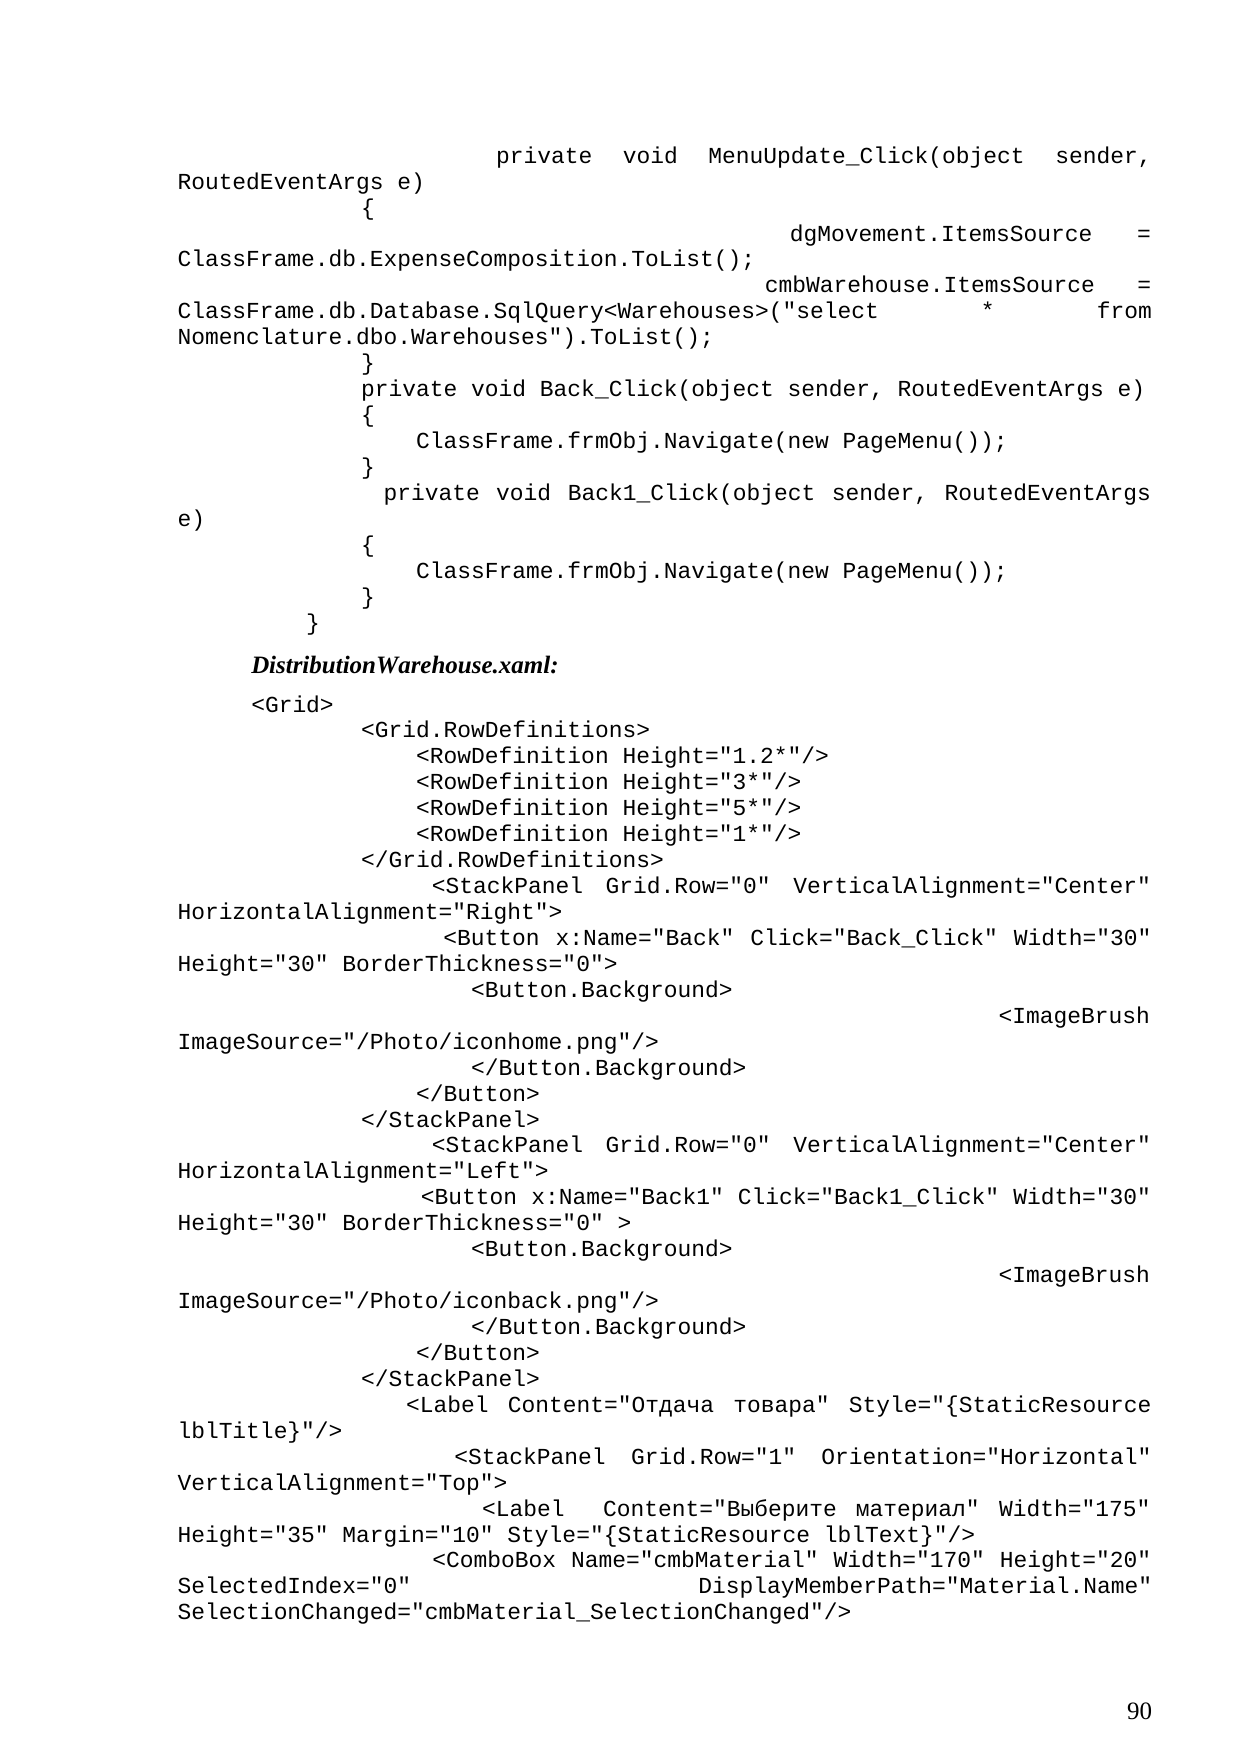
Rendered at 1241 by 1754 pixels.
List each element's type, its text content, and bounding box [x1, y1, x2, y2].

text { [177, 196, 1152, 222]
text private void MenuUpdate_Click(object sender, RoutedEventArgs e) [177, 144, 1152, 196]
text ClassFrame.frmObj.Navigate(new PageMenu()); [177, 559, 1152, 585]
text </StackPanel> [177, 1367, 1152, 1393]
text <Button x:Name="Back1" Click="Back1_Click" Width="30" Height="30" BorderThickness="0" > [177, 1186, 1152, 1238]
text <RowDefinition Height="1*"/> [177, 823, 1152, 848]
text cmbWarehouse.ItemsSource = ClassFrame.db.Database.SqlQuery<Warehouses>("select * from Nomenclature.dbo.Warehouses").ToList(); [177, 274, 1152, 352]
text <Grid> [177, 693, 1152, 719]
text ClassFrame.frmObj.Navigate(new PageMenu()); [177, 429, 1152, 455]
text DistributionWarehouse.xaml: [177, 650, 1152, 678]
text <ImageBrush ImageSource="/Photo/iconhome.png"/> [177, 1004, 1152, 1056]
text } [177, 352, 1152, 377]
text <Label Content="Отдача товара" Style="{StaticResource lblTitle}"/> [177, 1393, 1152, 1445]
text <StackPanel Grid.Row="0" VerticalAlignment="Center" HorizontalAlignment="Right"> [177, 874, 1152, 926]
text private void Back_Click(object sender, RoutedEventArgs e) [177, 377, 1152, 403]
text <Button x:Name="Back" Click="Back_Click" Width="30" Height="30" BorderThickness="0"> [177, 926, 1152, 978]
text </Grid.RowDefinitions> [177, 848, 1152, 874]
text </Button.Background> [177, 1315, 1152, 1341]
text <RowDefinition Height="3*"/> [177, 771, 1152, 797]
text </Button> [177, 1082, 1152, 1108]
text dgMovement.ItemsSource = ClassFrame.db.ExpenseComposition.ToList(); [177, 222, 1152, 274]
text </Button.Background> [177, 1056, 1152, 1082]
text </StackPanel> [177, 1108, 1152, 1134]
text } [177, 585, 1152, 611]
text </Button> [177, 1341, 1152, 1367]
text <ComboBox Name="cmbMaterial" Width="170" Height="20" SelectedIndex="0" DisplayMemberPath="Material.Name" SelectionChanged="cmbMaterial_SelectionChanged"/> [177, 1549, 1152, 1627]
text <StackPanel Grid.Row="1" Orientation="Horizontal" VerticalAlignment="Top"> [177, 1445, 1152, 1497]
text <StackPanel Grid.Row="0" VerticalAlignment="Center" HorizontalAlignment="Left"> [177, 1134, 1152, 1186]
text <Label Content="Выберите материал" Width="175" Height="35" Margin="10" Style="{StaticResource lblText}"/> [177, 1497, 1152, 1549]
text { [177, 403, 1152, 429]
text } [177, 455, 1152, 481]
text <Grid.RowDefinitions> [177, 719, 1152, 745]
text } [177, 611, 1152, 637]
text private void Back1_Click(object sender, RoutedEventArgs e) [177, 481, 1152, 533]
text { [177, 533, 1152, 559]
text <RowDefinition Height="5*"/> [177, 797, 1152, 823]
text <RowDefinition Height="1.2*"/> [177, 745, 1152, 771]
text <ImageBrush ImageSource="/Photo/iconback.png"/> [177, 1263, 1152, 1315]
text <Button.Background> [177, 978, 1152, 1004]
text <Button.Background> [177, 1238, 1152, 1263]
